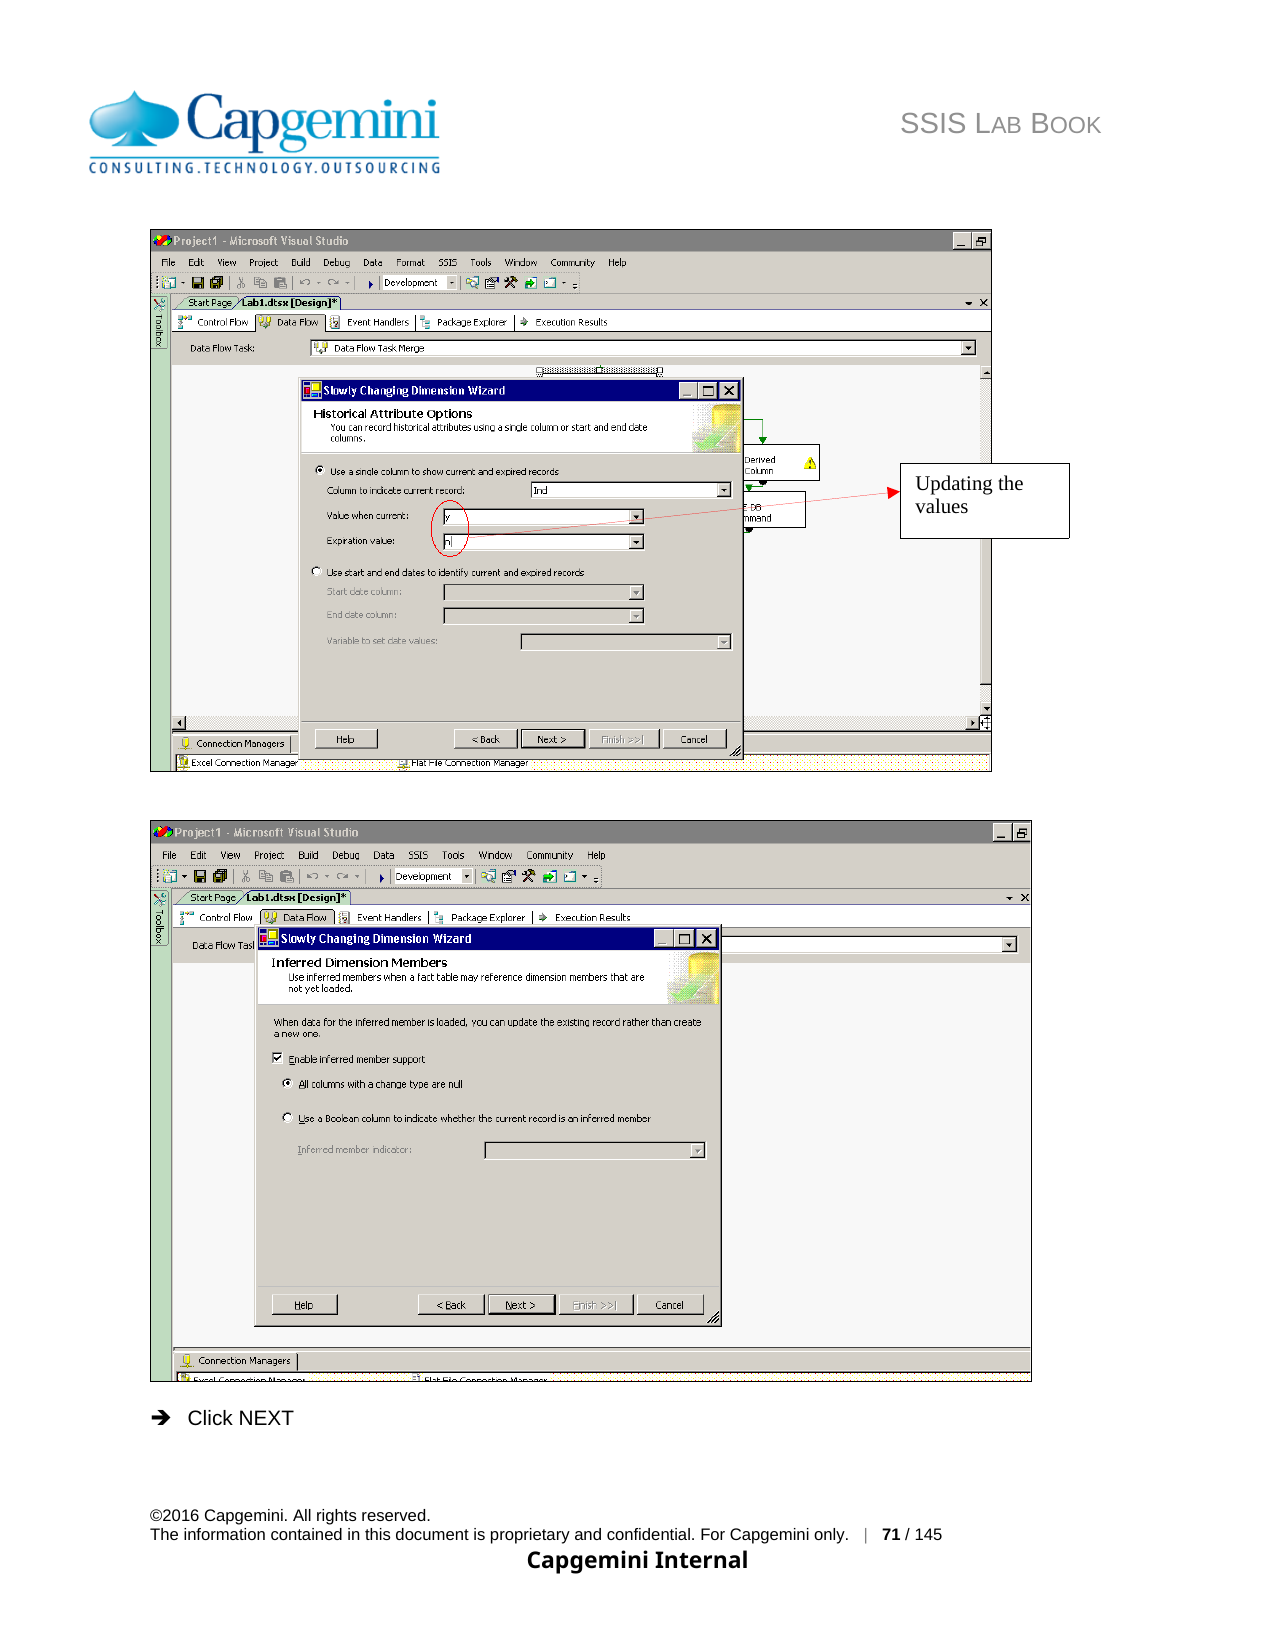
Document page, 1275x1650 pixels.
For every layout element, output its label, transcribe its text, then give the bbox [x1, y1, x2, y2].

list Click NEXT [150, 1406, 1125, 1430]
picture [151, 230, 991, 771]
picture [87, 89, 443, 177]
picture [151, 821, 1031, 1381]
